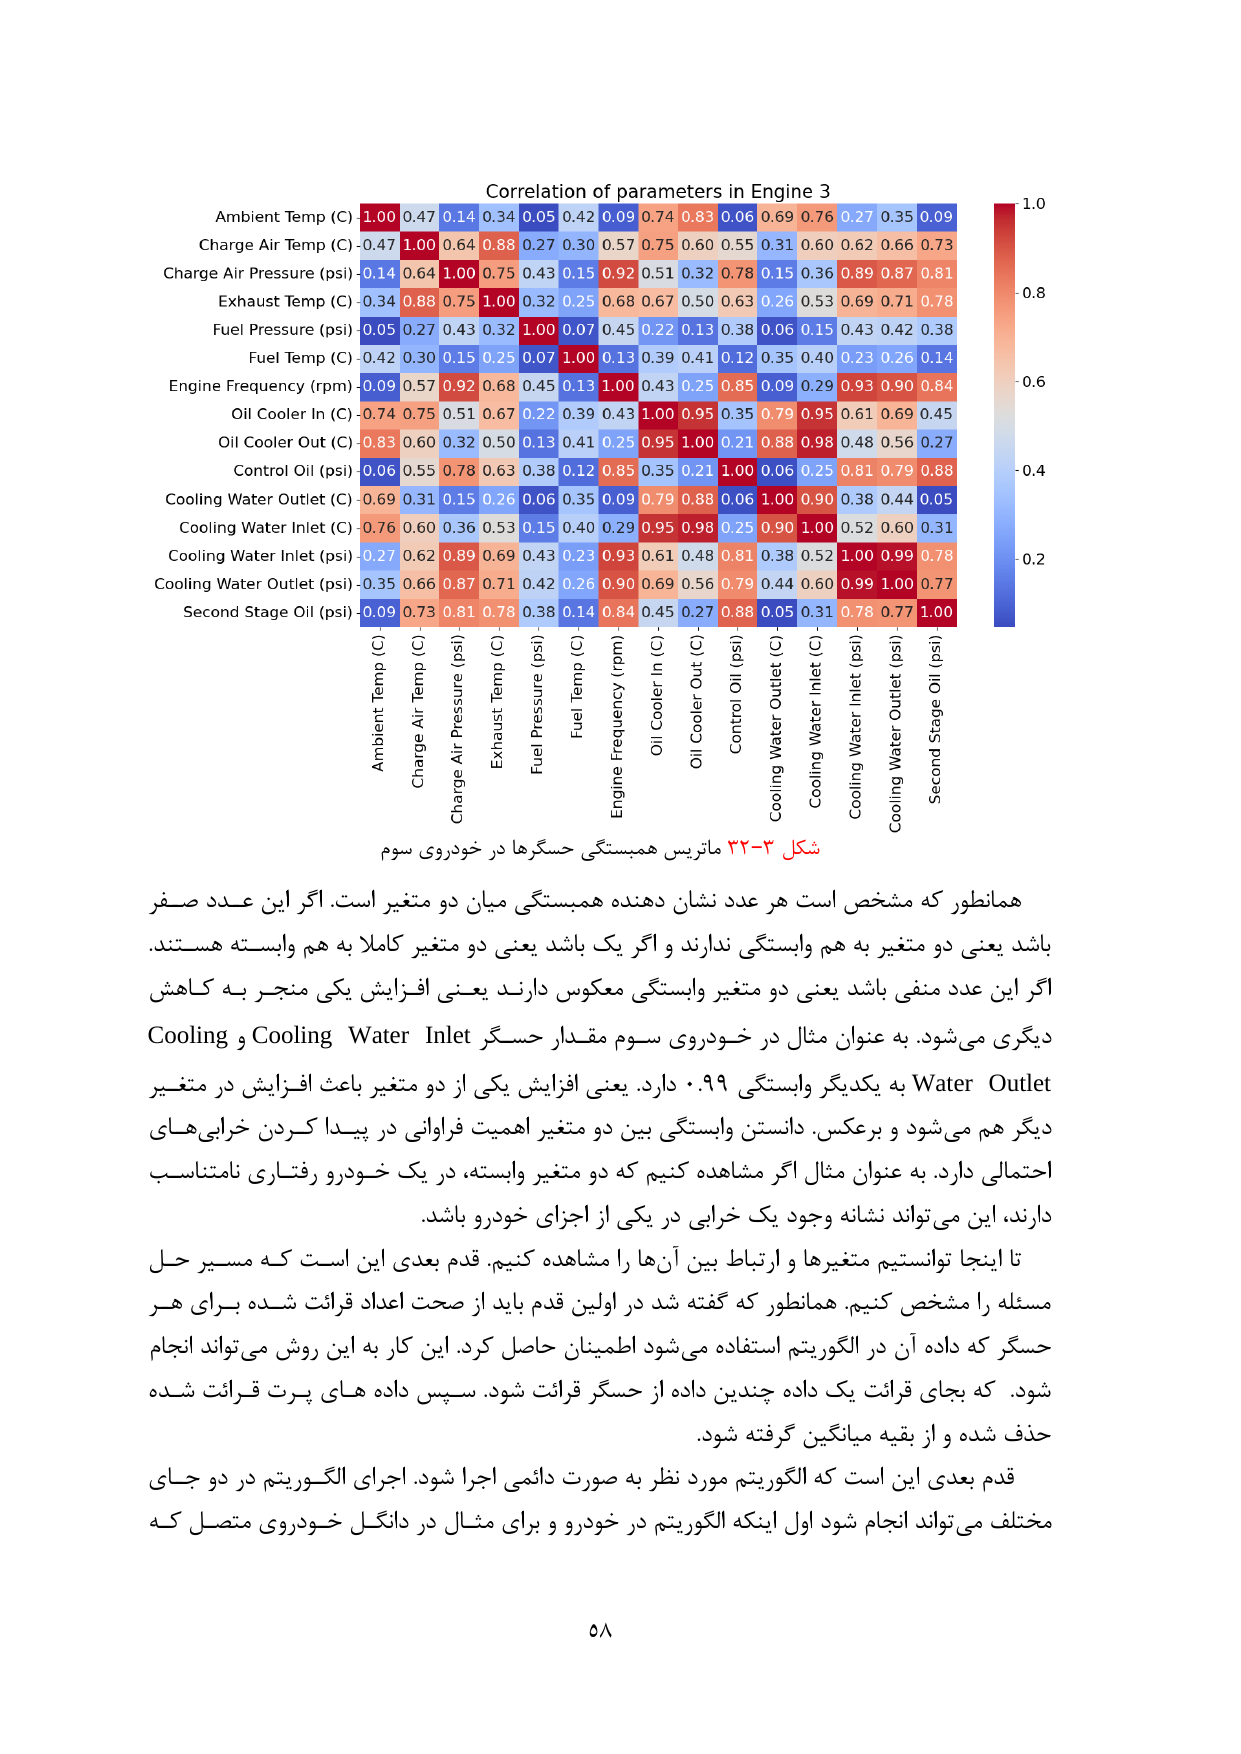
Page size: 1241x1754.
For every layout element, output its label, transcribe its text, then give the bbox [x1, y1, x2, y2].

text تا اینجا توانستیم متغیرها و ارتباط بین آن‌ها را مشاهده کنیم. قدم بعدی این است که مسیر حل مسئله را مشخص کنیم. همانطور که گفته شد در اولین قدم باید از صحت اعداد قرائت شده برای هر حسگر که داده آن در الگوریتم استفاده می‌شود اطمینان حاصل کرد. این کار به این روش می‌تواند انجام شود. که بجای قرائت یک داده چندین داده از حسگر قرائت شود. سپس داده های پرت قرائت شده حذف شده و از بقیه میانگین گرفته شود. [148, 1247, 1051, 1451]
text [148, 1466, 1051, 1538]
picture [147, 177, 1052, 839]
text همانطور که مشخص است هر عدد نشان دهنده همبستگی میان دو متغیر است. اگر این عدد صفر باشد یعنی دو متغیر به هم وابستگی ندارند و اگر یک باشد یعنی دو متغیر کاملا به هم وابسته هستند. اگر این عدد منفی باشد یعنی دو متغیر وابستگی معکوس دارند یعنی افزایش یکی منجر به کاهش دیگری می‌شود. به عنوان مثال در خودروی سوم مقدار حسگر Cooling Water Inlet و Cooling Water Outlet به یکدیگر وابستگی 0.99 دارد. یعنی افزایش یکی از دو متغیر باعث افزایش در متغیر دیگر هم می‌شود و برعکس. دانستن وابستگی بین دو متغیر اهمیت فراوانی در پیدا کردن خرابی‌های احتمالی دارد. به عنوان مثال اگر مشاهده کنیم که دو متغیر وابسته، در یک خودرو رفتاری نامتناسب دارند، این می‌تواند نشانه وجود یک خرابی در یکی از اجزای خودرو باشد. [148, 888, 1051, 1232]
